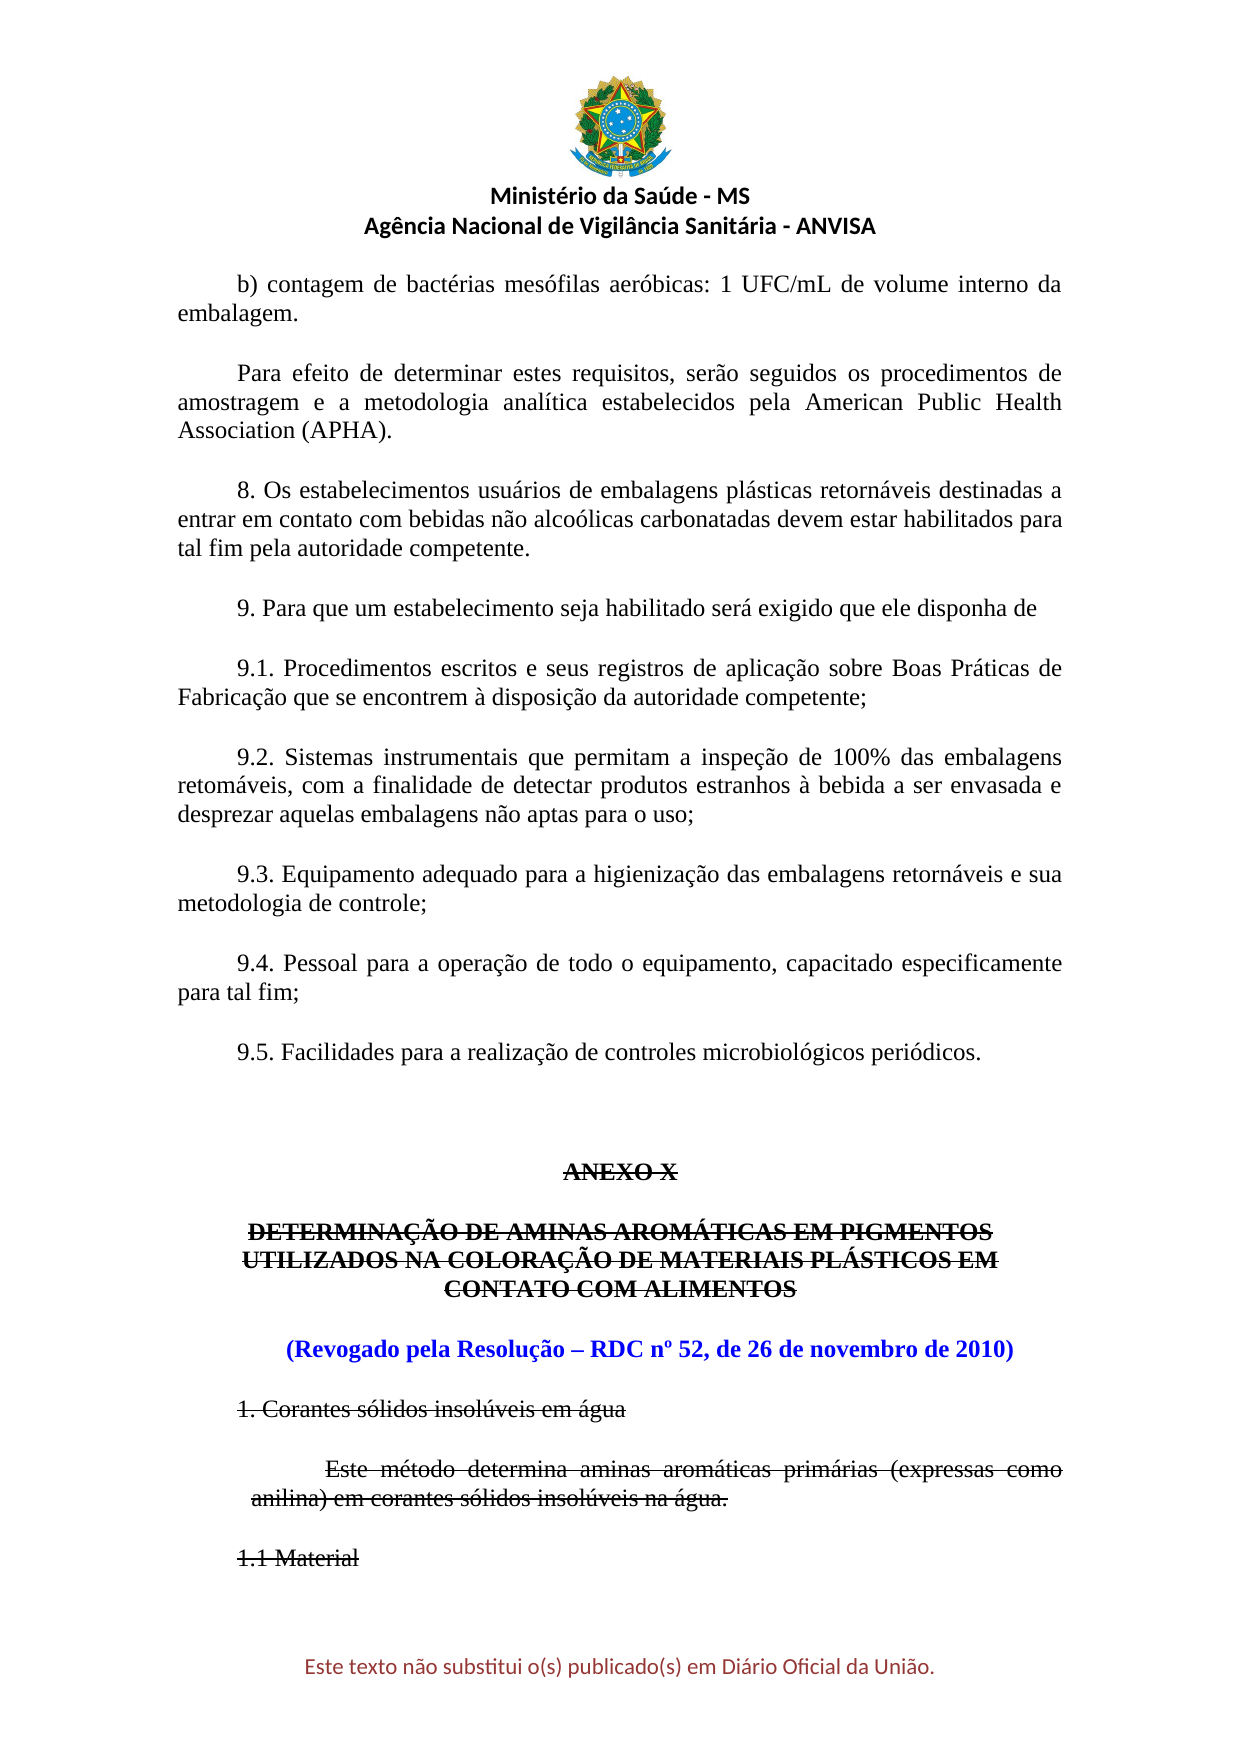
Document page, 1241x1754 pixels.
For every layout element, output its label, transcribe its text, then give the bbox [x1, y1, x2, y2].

text 9.1. Procedimentos escritos e seus registros de aplicação sobre Boas Práticas de Fabricação que se encontrem à disposição da autoridade competente; [177, 653, 1063, 710]
text 8. Os estabelecimentos usuários de embalagens plásticas retornáveis destinadas a entrar em contato com bebidas não alcoólicas carbonatadas devem estar habilitados para tal fim pela autoridade competente. [177, 475, 1063, 562]
text ANEXO X [177, 1157, 1063, 1185]
picture [566, 73, 674, 180]
text (Revogado pela Resolução – RDC nº 52, de 26 de novembro de 2010) [177, 1334, 1063, 1363]
text 1. Corantes sólidos insolúveis em água [177, 1394, 1063, 1423]
text 9.3. Equipamento adequado para a higienização das embalagens retornáveis e sua metodologia de controle; [177, 859, 1063, 917]
text DETERMINAÇÃO DE AMINAS AROMÁTICAS EM PIGMENTOS UTILIZADOS NA COLORAÇÃO DE MATERIAIS PLÁSTICOS EM CONTATO COM ALIMENTOS [177, 1217, 1063, 1303]
text 9. Para que um estabelecimento seja habilitado será exigido que ele disponha de [177, 593, 1063, 622]
text b) contagem de bactérias mesófilas aeróbicas: 1 UFC/mL de volume interno da embalagem. [177, 269, 1063, 327]
text Para efeito de determinar estes requisitos, serão seguidos os procedimentos de amostragem e a metodologia analítica estabelecidos pela American Public Health Association (APHA). [177, 358, 1063, 444]
text 9.4. Pessoal para a operação de todo o equipamento, capacitado especificamente para tal fim; [177, 948, 1063, 1005]
text 1.1 Material [177, 1543, 1063, 1572]
text 9.5. Facilidades para a realização de controles microbiológicos periódicos. [177, 1037, 1063, 1065]
text 9.2. Sistemas instrumentais que permitam a inspeção de 100% das embalagens retomáveis, com a finalidade de detectar produtos estranhos à bebida a ser envasada e desprezar aquelas embalagens não aptas para o uso; [177, 742, 1063, 828]
text Este método determina aminas aromáticas primárias (expressas como anilina) em corantes sólidos insolúveis na água. [251, 1454, 1063, 1512]
